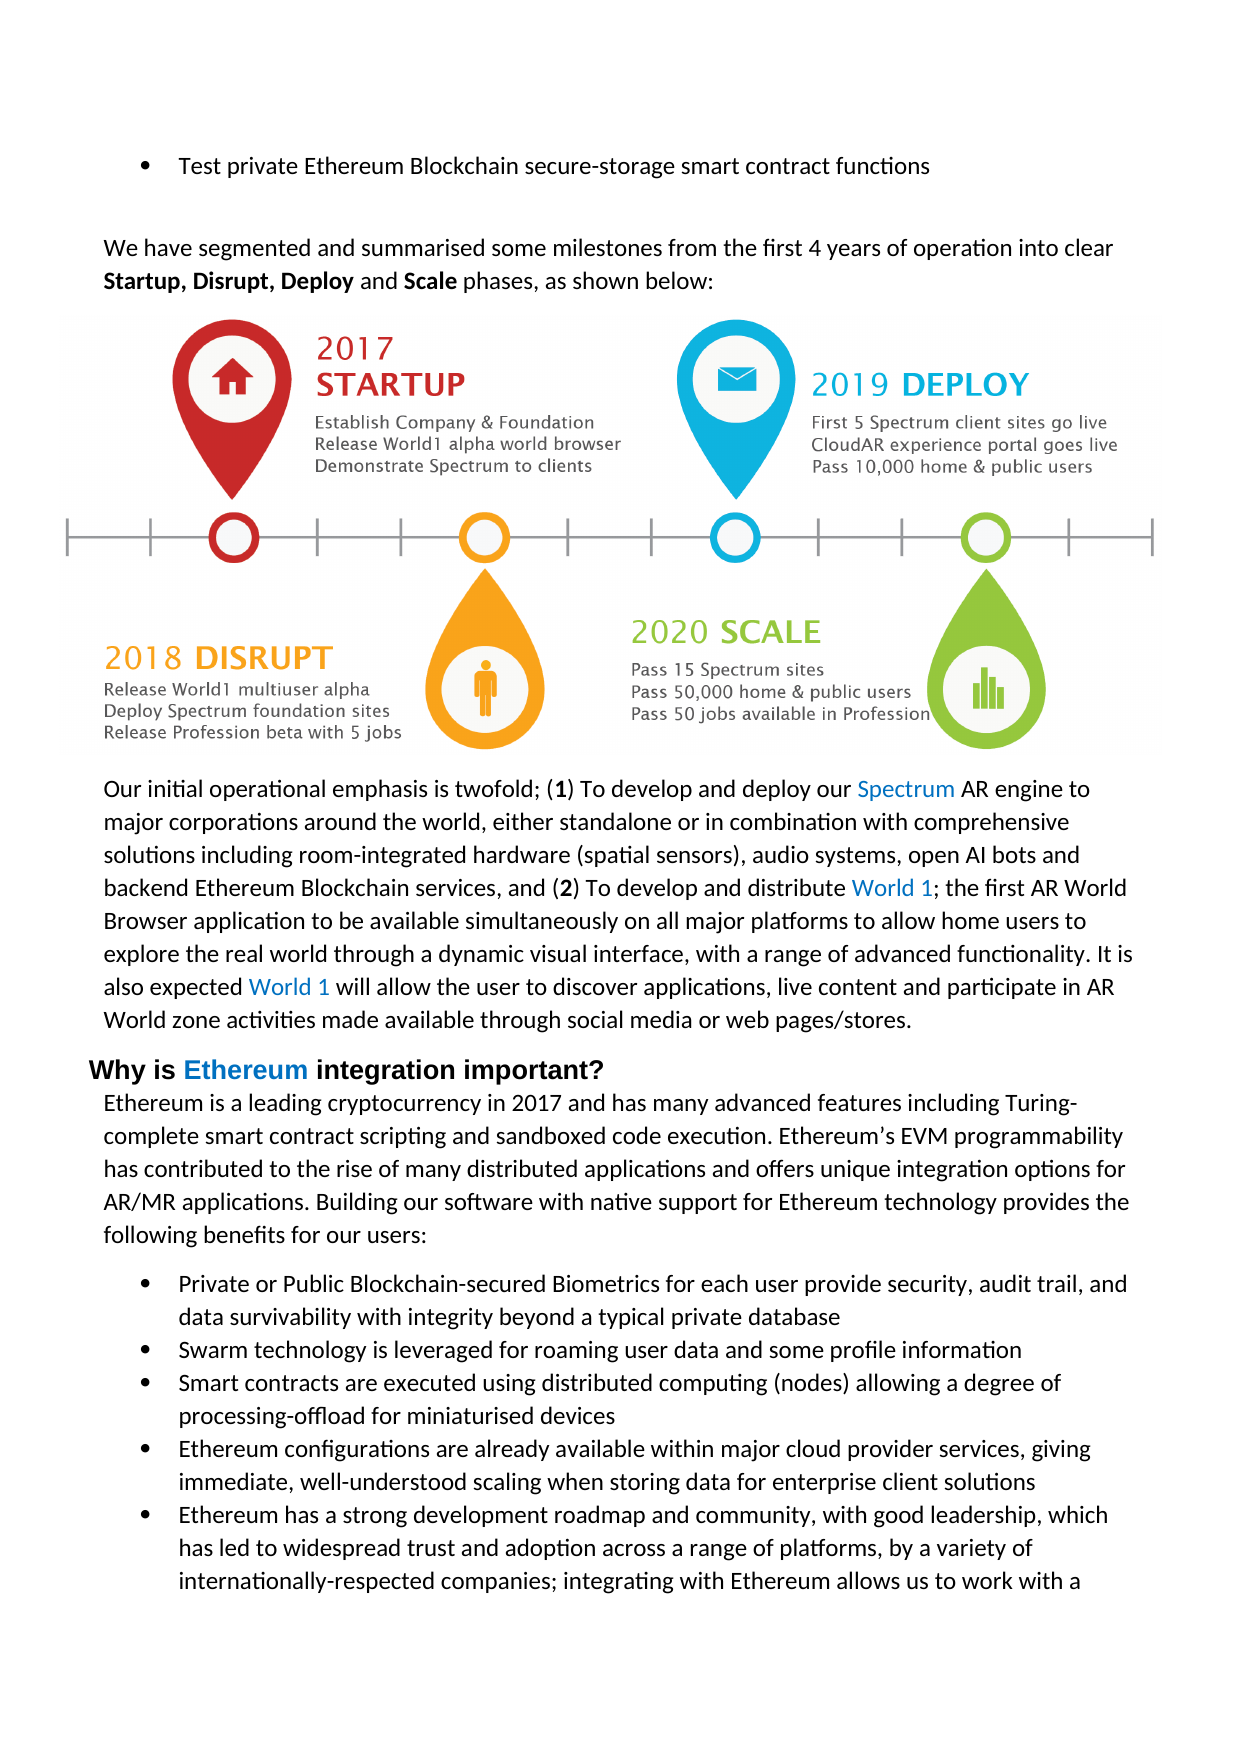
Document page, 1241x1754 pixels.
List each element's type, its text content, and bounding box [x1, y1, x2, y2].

list Ethereum configurations are already available within major cloud provider services, giving immediate, well-understood scaling when storing data for enterprise client solutions [141, 1433, 1137, 1497]
picture [58, 315, 1162, 755]
list Swarm technology is leveraged for roaming user data and some profile information [141, 1334, 1137, 1365]
list Private or Public Blockchain-secured Biometrics for each user provide security, audit trail, and data survivability with integrity beyond a typical private database [141, 1269, 1137, 1332]
text Ethereum is a leading cryptocurrency in 2017 and has many advanced features including Turing-complete smart contract scripting and sandboxed code execution. Ethereum’s EVM programmability has contributed to the rise of many distributed applications and offers unique integration options for AR/MR applications. Building our software with native support for Ethereum technology provides the following benefits for our users: [103, 1087, 1137, 1249]
text Our initial operational emphasis is twofold; (1) To develop and deploy our Spectrum AR engine to major corporations around the world, either standalone or in combination with comprehensive solutions including room-integrated hardware (spatial sensors), audio systems, open AI bots and backend Ethereum Blockchain services, and (2) To develop and distribute World 1; the first AR World Browser application to be available simultaneously on all major platforms to allow home users to explore the real world through a dynamic visual interface, with a range of advanced functionality. It is also expected World 1 will allow the user to discover applications, live content and participate in AR World zone activities made available through social media or web pages/stores. [103, 774, 1137, 1034]
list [141, 1499, 1137, 1595]
subtitle Why is Ethereum integration important? [88, 1054, 1137, 1085]
list Test private Ethereum Blockchain secure-storage smart contract functions [141, 150, 1137, 181]
list Smart contracts are executed using distributed computing (nodes) allowing a degree of processing-offload for miniaturised devices [141, 1367, 1137, 1431]
text We have segmented and summarised some milestones from the first 4 years of operation into clear Startup, Disrupt, Deploy and Scale phases, as shown below: [103, 199, 1137, 296]
